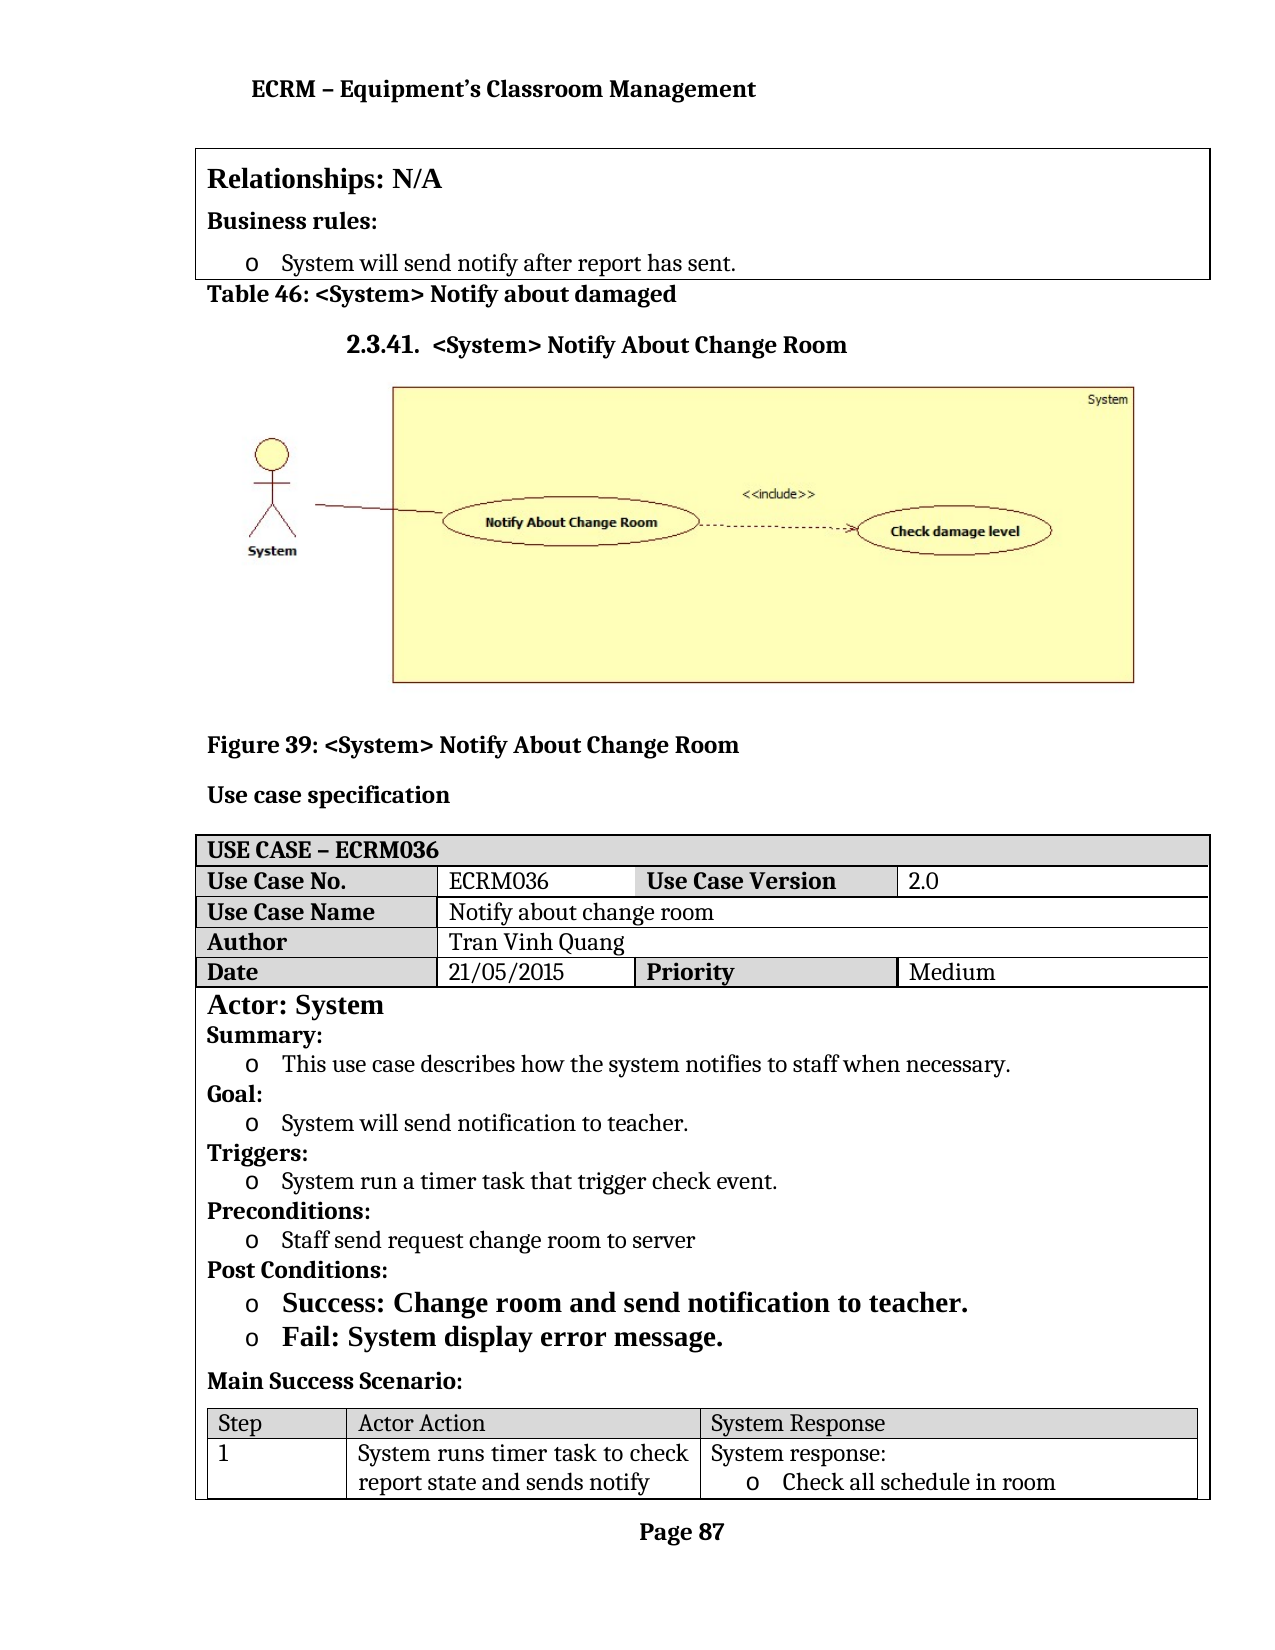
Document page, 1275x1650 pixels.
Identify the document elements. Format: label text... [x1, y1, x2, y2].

table_cell Use Case Version [635, 867, 897, 896]
table_cell Medium [899, 957, 1209, 986]
text Use case specification [207, 781, 1157, 809]
table_cell Use Case Name [197, 897, 436, 927]
text Figure : <System> Notify About Change Room [207, 731, 1157, 760]
list <System> Notify About Change Room [346, 329, 1157, 360]
text Table : <System> Notify about damaged [207, 280, 1157, 308]
table_cell Use Case No. [196, 867, 437, 896]
picture [206, 365, 1157, 706]
table_cell Tran Vinh Quang [438, 927, 1209, 957]
table_header USE CASE – ECRM036 [197, 836, 1209, 865]
table_cell Priority [636, 958, 896, 986]
table_cell Author [196, 928, 437, 957]
table_cell Notify about change room [438, 896, 1209, 927]
table_cell ECRM036 [438, 867, 635, 896]
table_cell 21/05/2015 [438, 958, 634, 986]
table_cell Date [197, 958, 436, 986]
table_cell 2.0 [898, 865, 1209, 896]
